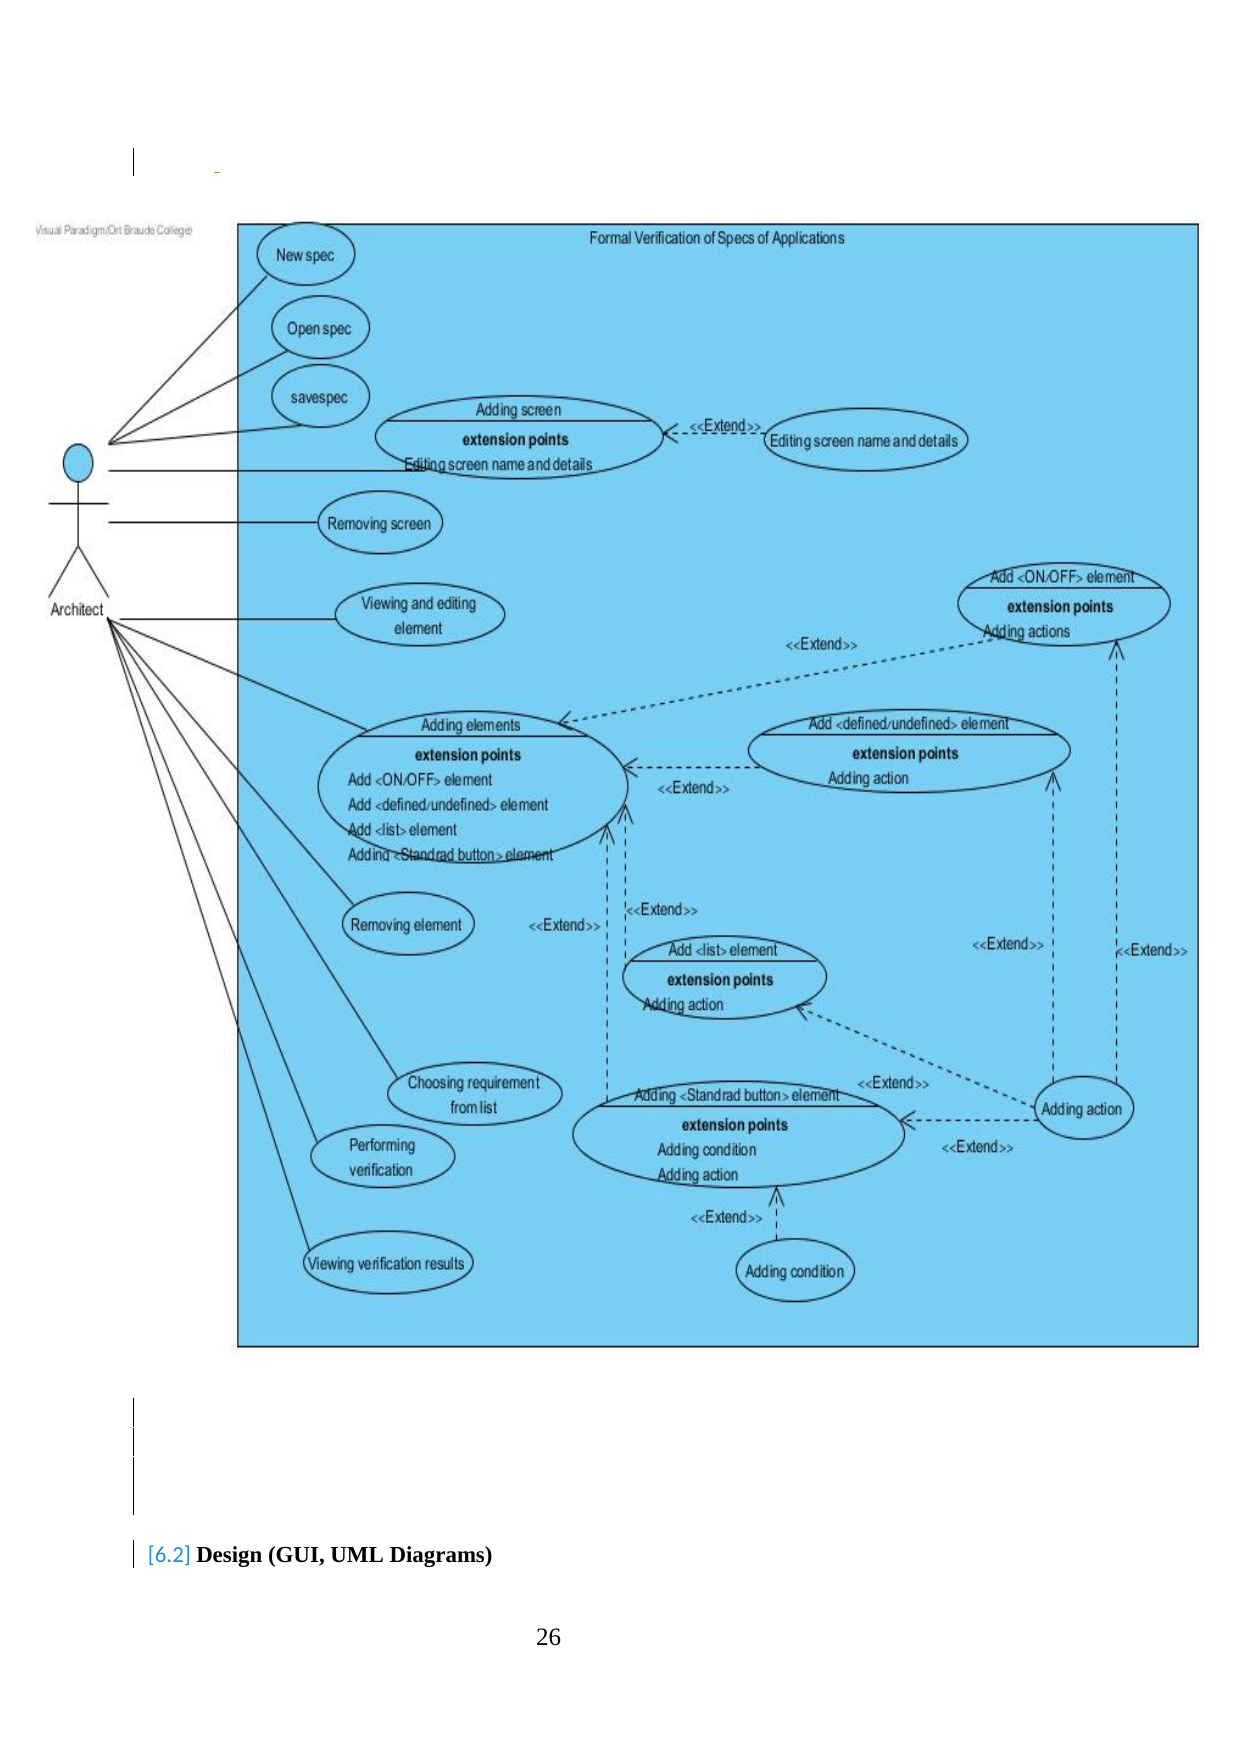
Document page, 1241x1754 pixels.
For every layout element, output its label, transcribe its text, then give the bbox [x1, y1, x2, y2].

picture [35, 219, 1205, 1354]
list Design (GUI, UML Diagrams) [148, 1540, 941, 1568]
